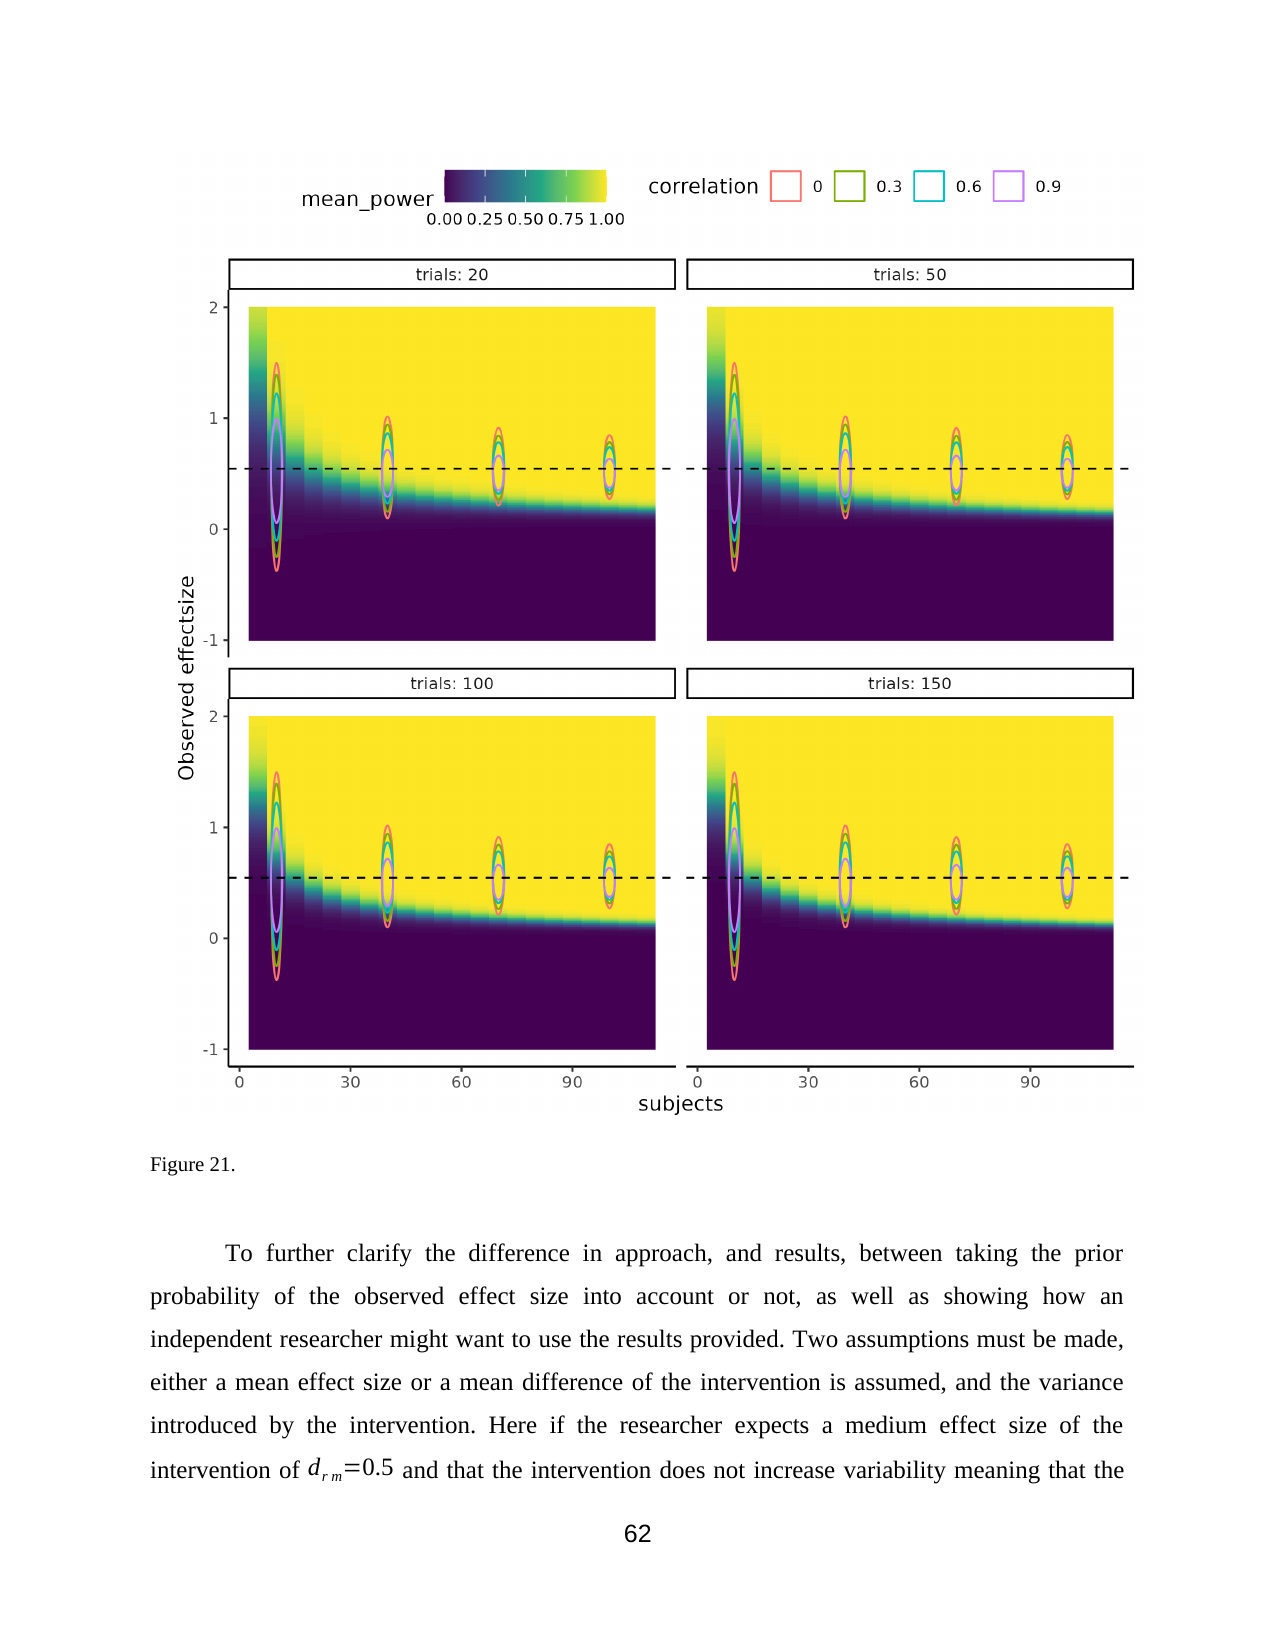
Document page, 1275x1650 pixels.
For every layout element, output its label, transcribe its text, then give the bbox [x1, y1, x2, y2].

picture [168, 150, 1144, 1125]
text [150, 1238, 1125, 1485]
text Figure 21. [150, 1152, 1125, 1176]
